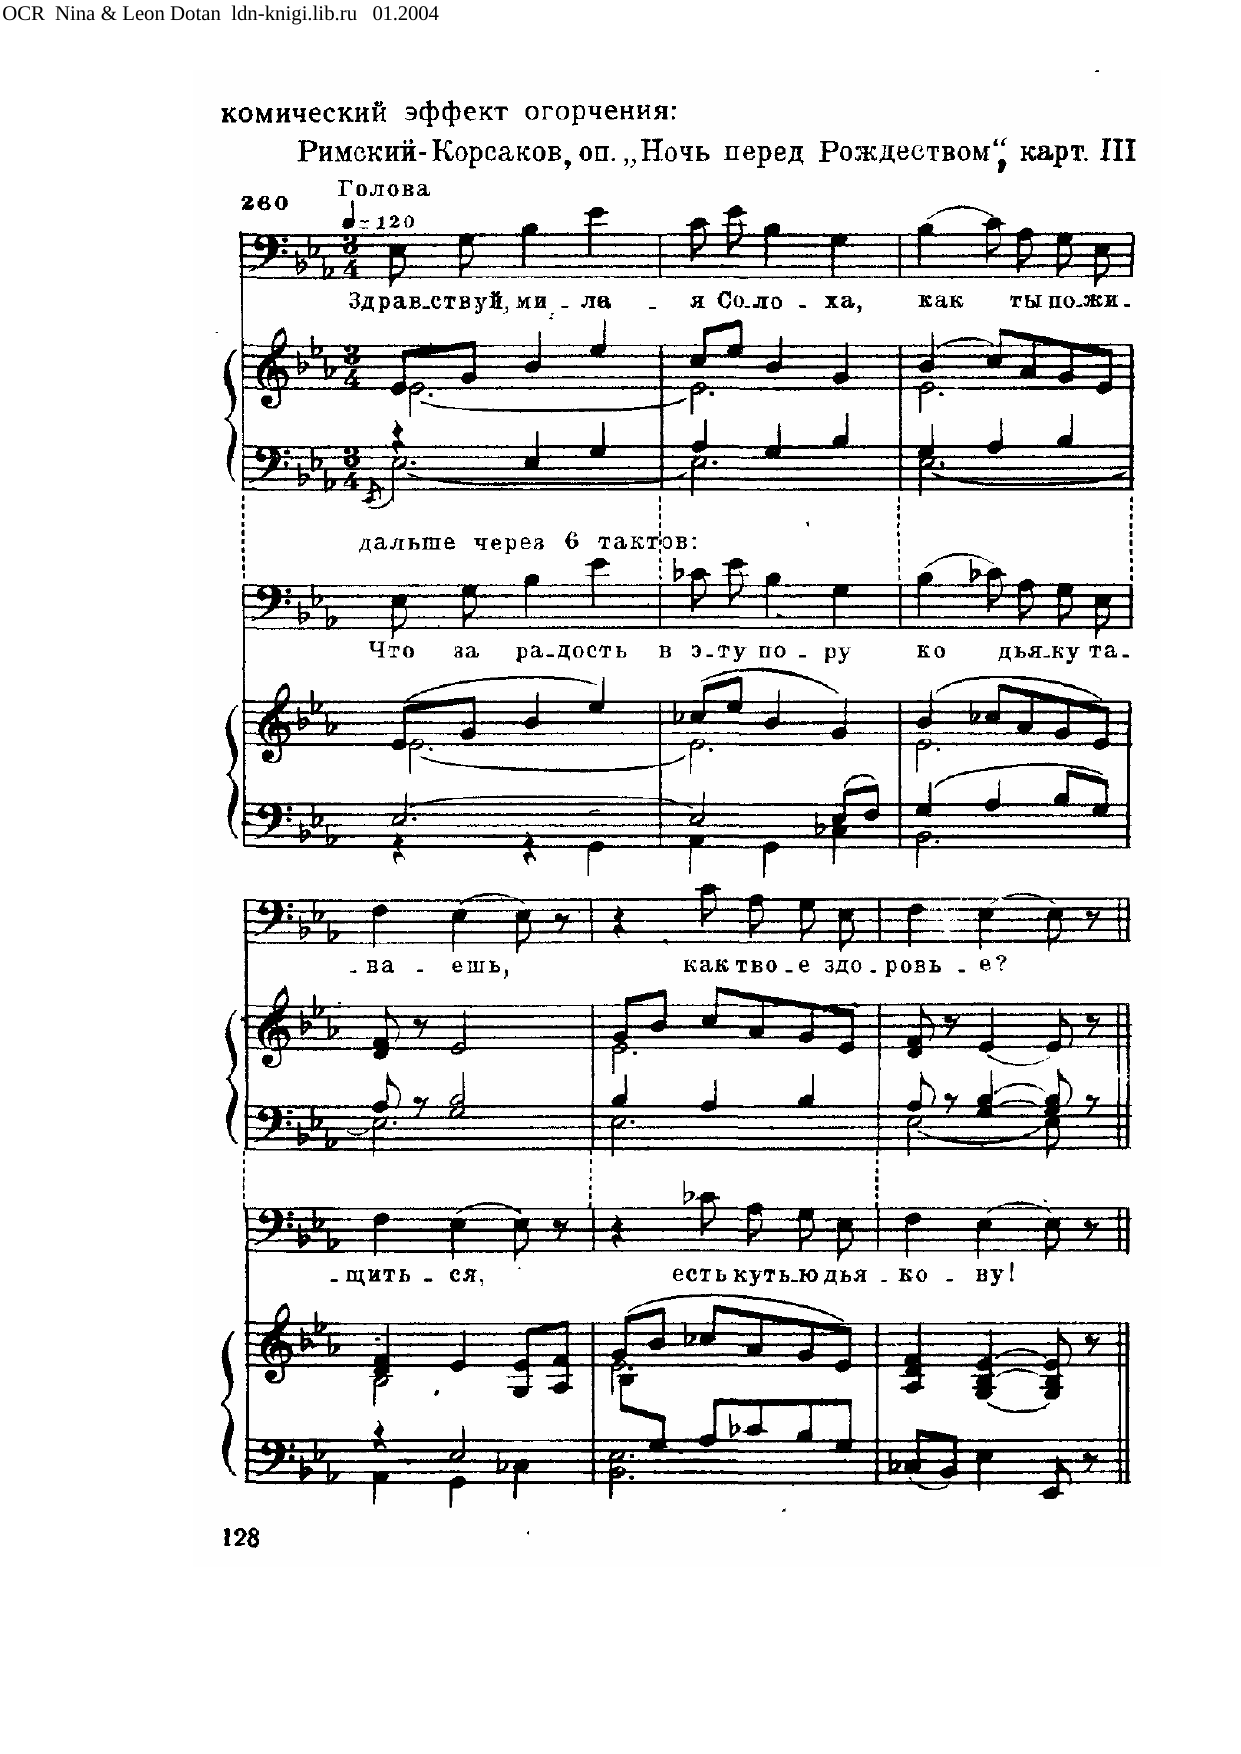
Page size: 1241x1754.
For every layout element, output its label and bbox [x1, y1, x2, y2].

picture [192, 70, 1162, 1567]
